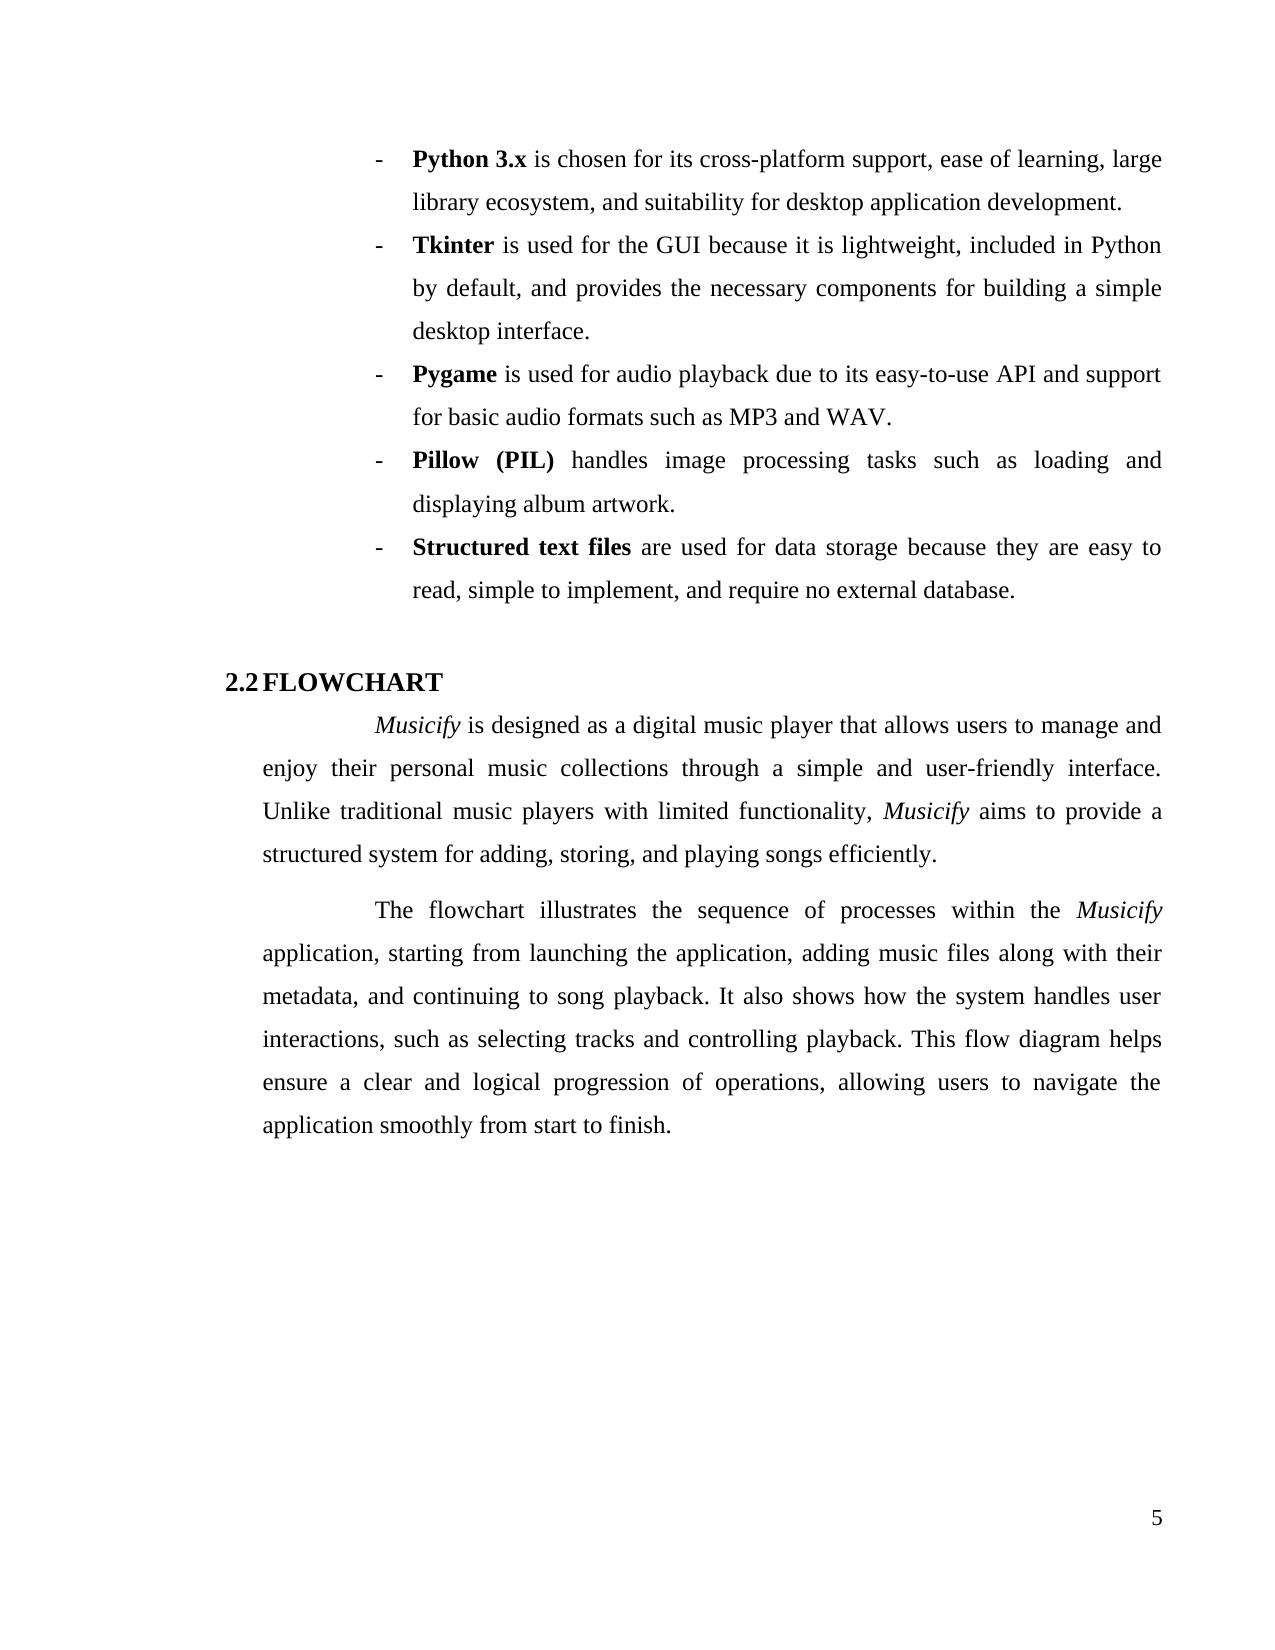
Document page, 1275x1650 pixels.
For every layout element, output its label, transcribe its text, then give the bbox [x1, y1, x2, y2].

list Tkinter is used for the GUI because it is lightweight, included in Python by default, and provides the necessary components for building a simple desktop interface. [375, 230, 1162, 345]
subtitle FLOWCHART [225, 666, 1162, 697]
list Python 3.x is chosen for its cross-platform support, ease of learning, large library ecosystem, and suitability for desktop application development. [375, 144, 1162, 216]
list Pillow (PIL) handles image processing tasks such as loading and displaying album artwork. [375, 446, 1162, 517]
subtitle The flowchart illustrates the sequence of processes within the Musicify application, starting from launching the application, adding music files along with their metadata, and continuing to song playback. It also shows how the system handles user interactions, such as selecting tracks and controlling playback. This flow diagram helps ensure a clear and logical progression of operations, allowing users to navigate the application smoothly from start to finish. [262, 895, 1162, 1139]
subtitle Musicify is designed as a digital music player that allows users to manage and enjoy their personal music collections through a simple and user-friendly interface. Unlike traditional music players with limited functionality, Musicify aims to provide a structured system for adding, storing, and playing songs efficiently. [225, 710, 1162, 868]
list Pygame is used for audio playback due to its easy-to-use API and support for basic audio formats such as MP3 and WAV. [375, 359, 1162, 431]
list Structured text files are used for data storage because they are easy to read, simple to implement, and require no external database. [375, 532, 1162, 604]
